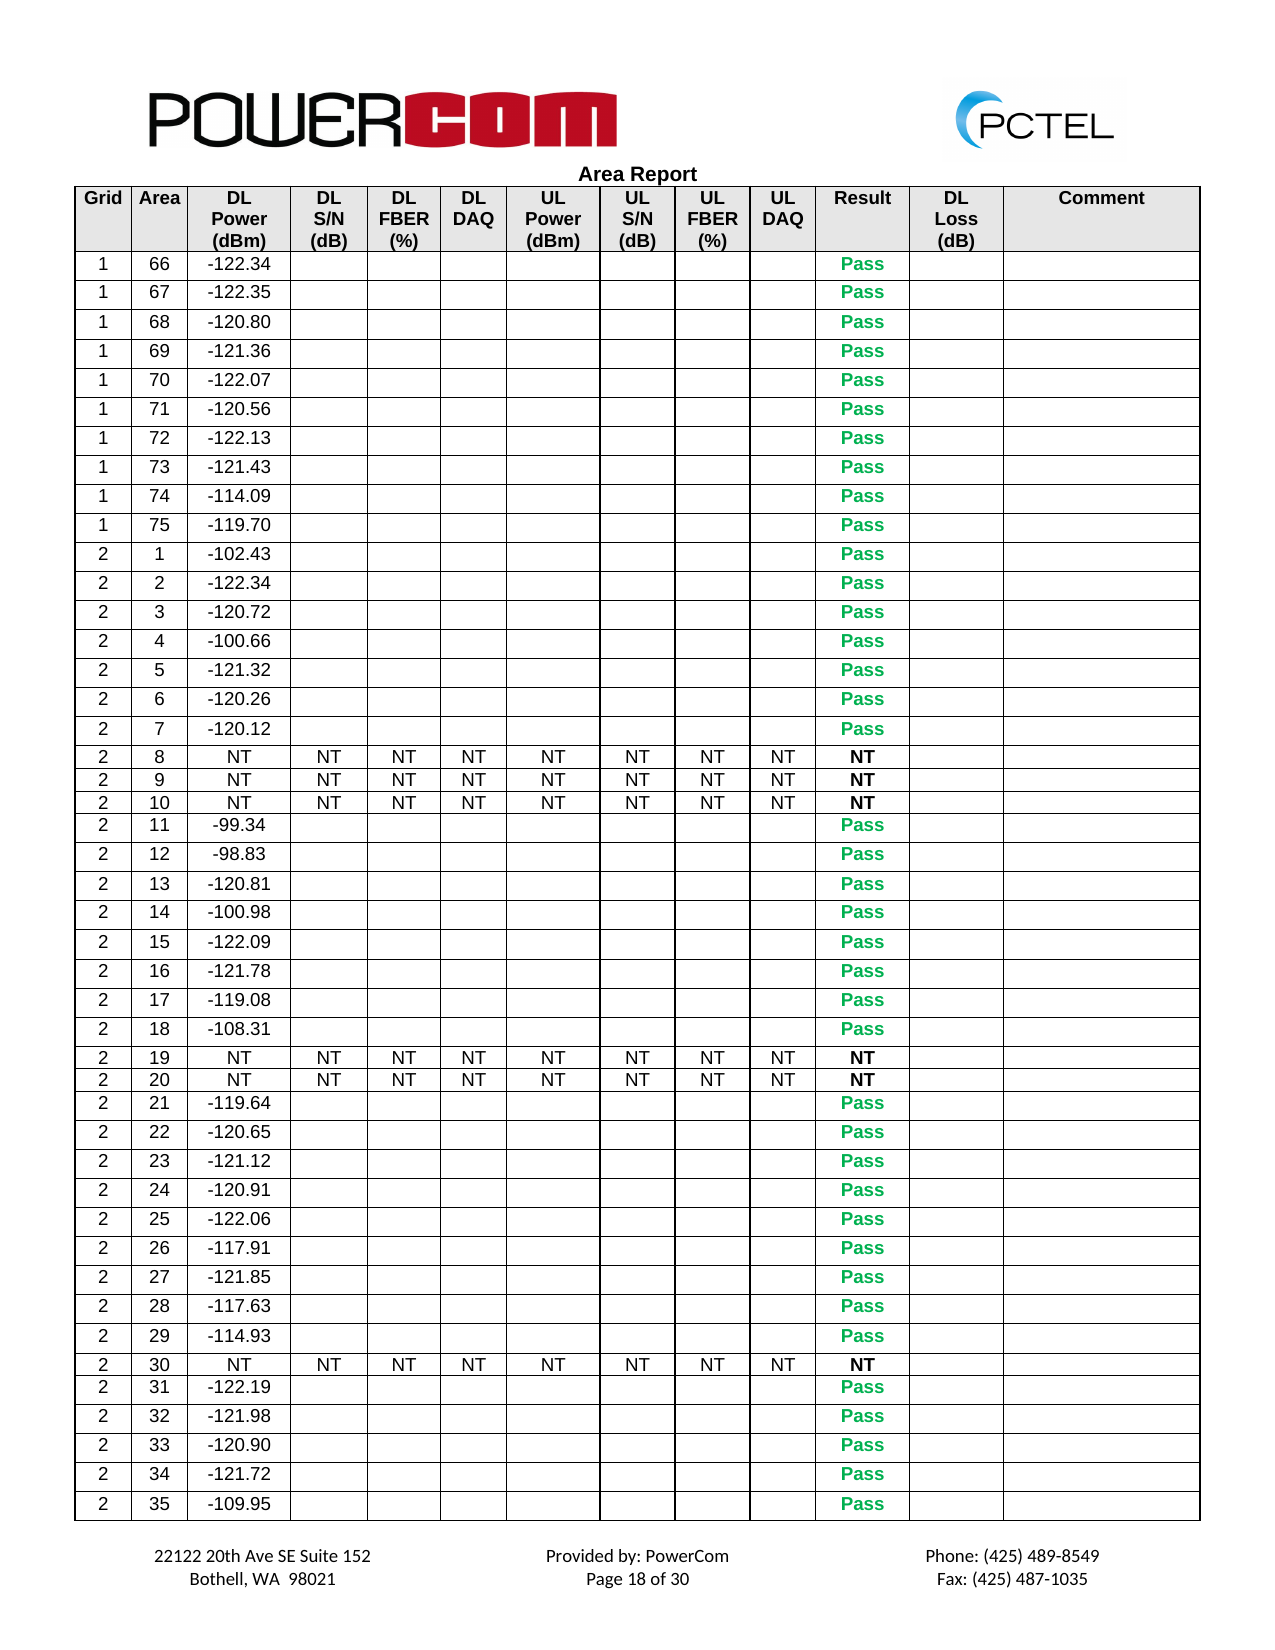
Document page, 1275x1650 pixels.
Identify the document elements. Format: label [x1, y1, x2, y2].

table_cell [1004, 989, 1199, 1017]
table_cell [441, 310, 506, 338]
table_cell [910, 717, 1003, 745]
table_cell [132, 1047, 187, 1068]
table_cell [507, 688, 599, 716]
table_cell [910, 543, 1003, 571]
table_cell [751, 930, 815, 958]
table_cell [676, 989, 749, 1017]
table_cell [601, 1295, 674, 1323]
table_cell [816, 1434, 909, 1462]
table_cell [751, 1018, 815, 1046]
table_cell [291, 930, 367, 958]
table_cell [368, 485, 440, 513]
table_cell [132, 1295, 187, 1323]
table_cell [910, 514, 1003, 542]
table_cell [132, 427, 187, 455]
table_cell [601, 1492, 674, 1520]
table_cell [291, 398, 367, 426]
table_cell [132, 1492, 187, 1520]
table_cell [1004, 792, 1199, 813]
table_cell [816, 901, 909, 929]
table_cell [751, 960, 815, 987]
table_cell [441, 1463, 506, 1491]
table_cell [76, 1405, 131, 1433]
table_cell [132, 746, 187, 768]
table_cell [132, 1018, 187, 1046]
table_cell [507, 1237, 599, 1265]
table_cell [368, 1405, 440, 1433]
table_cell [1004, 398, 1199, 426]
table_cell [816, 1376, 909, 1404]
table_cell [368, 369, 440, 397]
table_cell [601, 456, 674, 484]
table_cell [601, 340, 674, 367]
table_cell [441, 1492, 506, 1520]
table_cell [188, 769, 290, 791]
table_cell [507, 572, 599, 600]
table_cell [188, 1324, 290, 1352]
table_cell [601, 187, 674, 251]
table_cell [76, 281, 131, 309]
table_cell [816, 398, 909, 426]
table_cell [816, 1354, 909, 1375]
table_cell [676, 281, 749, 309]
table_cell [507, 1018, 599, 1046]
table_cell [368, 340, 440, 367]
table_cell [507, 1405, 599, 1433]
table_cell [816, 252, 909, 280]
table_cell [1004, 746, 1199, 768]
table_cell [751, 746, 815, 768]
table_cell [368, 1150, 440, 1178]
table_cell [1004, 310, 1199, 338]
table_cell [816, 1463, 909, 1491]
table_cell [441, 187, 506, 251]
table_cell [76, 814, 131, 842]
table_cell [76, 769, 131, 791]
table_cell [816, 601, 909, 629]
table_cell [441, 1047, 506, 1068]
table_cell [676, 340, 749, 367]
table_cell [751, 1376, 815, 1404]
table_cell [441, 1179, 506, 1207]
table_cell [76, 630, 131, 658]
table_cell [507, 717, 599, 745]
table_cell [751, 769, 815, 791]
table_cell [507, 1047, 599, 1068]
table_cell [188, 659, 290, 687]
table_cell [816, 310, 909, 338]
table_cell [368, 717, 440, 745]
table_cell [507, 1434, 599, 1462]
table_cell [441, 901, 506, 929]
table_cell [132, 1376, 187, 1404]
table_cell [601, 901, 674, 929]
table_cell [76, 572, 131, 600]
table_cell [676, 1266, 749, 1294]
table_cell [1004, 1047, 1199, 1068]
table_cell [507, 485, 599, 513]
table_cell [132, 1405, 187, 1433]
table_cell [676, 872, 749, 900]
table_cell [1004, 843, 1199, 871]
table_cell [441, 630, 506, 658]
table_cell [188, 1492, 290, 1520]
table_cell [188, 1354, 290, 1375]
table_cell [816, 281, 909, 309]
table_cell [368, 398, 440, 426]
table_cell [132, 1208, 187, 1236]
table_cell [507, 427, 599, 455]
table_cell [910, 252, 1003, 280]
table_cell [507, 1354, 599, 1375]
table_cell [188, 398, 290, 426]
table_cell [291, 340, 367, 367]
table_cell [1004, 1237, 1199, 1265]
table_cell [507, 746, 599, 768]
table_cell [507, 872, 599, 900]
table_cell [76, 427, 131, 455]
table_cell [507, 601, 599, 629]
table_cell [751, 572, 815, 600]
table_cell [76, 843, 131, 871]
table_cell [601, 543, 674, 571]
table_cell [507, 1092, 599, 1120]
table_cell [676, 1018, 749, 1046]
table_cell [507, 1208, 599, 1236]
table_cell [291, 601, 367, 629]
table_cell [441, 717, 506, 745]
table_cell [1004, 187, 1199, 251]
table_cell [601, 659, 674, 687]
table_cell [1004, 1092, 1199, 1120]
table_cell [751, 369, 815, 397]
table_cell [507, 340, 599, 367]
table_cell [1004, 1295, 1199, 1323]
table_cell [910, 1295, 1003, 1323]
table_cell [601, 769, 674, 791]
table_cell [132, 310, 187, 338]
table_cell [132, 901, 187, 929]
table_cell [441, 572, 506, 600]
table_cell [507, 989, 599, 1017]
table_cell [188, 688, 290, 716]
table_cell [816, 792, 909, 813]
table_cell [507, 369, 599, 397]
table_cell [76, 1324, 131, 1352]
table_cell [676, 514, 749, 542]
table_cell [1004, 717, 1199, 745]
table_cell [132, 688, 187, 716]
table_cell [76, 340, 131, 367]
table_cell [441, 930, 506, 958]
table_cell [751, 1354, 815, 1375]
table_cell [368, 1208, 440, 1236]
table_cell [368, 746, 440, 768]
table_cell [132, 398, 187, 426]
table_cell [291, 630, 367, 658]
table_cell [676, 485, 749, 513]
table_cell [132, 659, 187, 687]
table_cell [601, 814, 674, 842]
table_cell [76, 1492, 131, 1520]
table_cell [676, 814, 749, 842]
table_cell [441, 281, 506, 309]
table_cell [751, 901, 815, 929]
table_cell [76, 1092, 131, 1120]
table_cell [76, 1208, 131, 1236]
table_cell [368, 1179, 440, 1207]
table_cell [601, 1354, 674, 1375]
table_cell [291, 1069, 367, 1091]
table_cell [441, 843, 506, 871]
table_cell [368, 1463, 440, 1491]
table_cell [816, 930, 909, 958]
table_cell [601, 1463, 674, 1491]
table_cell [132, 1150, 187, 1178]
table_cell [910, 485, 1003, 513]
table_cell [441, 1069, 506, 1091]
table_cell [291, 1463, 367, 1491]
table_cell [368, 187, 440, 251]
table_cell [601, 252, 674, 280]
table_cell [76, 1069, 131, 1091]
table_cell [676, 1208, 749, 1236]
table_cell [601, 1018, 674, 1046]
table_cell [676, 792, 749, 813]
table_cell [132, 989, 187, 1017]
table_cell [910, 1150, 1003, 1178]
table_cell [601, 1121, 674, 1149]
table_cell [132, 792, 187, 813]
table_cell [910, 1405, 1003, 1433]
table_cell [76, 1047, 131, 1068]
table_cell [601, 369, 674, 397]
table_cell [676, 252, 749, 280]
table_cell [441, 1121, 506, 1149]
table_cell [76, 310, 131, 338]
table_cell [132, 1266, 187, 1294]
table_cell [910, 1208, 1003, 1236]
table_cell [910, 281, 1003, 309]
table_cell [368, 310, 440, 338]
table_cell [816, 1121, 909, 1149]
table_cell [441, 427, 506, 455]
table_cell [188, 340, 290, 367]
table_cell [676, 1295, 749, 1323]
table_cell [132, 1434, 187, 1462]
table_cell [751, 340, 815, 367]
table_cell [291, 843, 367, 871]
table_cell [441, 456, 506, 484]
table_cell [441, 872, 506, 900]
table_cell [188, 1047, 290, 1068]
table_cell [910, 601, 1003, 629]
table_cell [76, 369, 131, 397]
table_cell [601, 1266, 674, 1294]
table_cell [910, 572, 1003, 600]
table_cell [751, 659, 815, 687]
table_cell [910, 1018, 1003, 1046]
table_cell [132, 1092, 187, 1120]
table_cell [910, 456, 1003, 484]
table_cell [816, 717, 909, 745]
picture [148, 91, 617, 148]
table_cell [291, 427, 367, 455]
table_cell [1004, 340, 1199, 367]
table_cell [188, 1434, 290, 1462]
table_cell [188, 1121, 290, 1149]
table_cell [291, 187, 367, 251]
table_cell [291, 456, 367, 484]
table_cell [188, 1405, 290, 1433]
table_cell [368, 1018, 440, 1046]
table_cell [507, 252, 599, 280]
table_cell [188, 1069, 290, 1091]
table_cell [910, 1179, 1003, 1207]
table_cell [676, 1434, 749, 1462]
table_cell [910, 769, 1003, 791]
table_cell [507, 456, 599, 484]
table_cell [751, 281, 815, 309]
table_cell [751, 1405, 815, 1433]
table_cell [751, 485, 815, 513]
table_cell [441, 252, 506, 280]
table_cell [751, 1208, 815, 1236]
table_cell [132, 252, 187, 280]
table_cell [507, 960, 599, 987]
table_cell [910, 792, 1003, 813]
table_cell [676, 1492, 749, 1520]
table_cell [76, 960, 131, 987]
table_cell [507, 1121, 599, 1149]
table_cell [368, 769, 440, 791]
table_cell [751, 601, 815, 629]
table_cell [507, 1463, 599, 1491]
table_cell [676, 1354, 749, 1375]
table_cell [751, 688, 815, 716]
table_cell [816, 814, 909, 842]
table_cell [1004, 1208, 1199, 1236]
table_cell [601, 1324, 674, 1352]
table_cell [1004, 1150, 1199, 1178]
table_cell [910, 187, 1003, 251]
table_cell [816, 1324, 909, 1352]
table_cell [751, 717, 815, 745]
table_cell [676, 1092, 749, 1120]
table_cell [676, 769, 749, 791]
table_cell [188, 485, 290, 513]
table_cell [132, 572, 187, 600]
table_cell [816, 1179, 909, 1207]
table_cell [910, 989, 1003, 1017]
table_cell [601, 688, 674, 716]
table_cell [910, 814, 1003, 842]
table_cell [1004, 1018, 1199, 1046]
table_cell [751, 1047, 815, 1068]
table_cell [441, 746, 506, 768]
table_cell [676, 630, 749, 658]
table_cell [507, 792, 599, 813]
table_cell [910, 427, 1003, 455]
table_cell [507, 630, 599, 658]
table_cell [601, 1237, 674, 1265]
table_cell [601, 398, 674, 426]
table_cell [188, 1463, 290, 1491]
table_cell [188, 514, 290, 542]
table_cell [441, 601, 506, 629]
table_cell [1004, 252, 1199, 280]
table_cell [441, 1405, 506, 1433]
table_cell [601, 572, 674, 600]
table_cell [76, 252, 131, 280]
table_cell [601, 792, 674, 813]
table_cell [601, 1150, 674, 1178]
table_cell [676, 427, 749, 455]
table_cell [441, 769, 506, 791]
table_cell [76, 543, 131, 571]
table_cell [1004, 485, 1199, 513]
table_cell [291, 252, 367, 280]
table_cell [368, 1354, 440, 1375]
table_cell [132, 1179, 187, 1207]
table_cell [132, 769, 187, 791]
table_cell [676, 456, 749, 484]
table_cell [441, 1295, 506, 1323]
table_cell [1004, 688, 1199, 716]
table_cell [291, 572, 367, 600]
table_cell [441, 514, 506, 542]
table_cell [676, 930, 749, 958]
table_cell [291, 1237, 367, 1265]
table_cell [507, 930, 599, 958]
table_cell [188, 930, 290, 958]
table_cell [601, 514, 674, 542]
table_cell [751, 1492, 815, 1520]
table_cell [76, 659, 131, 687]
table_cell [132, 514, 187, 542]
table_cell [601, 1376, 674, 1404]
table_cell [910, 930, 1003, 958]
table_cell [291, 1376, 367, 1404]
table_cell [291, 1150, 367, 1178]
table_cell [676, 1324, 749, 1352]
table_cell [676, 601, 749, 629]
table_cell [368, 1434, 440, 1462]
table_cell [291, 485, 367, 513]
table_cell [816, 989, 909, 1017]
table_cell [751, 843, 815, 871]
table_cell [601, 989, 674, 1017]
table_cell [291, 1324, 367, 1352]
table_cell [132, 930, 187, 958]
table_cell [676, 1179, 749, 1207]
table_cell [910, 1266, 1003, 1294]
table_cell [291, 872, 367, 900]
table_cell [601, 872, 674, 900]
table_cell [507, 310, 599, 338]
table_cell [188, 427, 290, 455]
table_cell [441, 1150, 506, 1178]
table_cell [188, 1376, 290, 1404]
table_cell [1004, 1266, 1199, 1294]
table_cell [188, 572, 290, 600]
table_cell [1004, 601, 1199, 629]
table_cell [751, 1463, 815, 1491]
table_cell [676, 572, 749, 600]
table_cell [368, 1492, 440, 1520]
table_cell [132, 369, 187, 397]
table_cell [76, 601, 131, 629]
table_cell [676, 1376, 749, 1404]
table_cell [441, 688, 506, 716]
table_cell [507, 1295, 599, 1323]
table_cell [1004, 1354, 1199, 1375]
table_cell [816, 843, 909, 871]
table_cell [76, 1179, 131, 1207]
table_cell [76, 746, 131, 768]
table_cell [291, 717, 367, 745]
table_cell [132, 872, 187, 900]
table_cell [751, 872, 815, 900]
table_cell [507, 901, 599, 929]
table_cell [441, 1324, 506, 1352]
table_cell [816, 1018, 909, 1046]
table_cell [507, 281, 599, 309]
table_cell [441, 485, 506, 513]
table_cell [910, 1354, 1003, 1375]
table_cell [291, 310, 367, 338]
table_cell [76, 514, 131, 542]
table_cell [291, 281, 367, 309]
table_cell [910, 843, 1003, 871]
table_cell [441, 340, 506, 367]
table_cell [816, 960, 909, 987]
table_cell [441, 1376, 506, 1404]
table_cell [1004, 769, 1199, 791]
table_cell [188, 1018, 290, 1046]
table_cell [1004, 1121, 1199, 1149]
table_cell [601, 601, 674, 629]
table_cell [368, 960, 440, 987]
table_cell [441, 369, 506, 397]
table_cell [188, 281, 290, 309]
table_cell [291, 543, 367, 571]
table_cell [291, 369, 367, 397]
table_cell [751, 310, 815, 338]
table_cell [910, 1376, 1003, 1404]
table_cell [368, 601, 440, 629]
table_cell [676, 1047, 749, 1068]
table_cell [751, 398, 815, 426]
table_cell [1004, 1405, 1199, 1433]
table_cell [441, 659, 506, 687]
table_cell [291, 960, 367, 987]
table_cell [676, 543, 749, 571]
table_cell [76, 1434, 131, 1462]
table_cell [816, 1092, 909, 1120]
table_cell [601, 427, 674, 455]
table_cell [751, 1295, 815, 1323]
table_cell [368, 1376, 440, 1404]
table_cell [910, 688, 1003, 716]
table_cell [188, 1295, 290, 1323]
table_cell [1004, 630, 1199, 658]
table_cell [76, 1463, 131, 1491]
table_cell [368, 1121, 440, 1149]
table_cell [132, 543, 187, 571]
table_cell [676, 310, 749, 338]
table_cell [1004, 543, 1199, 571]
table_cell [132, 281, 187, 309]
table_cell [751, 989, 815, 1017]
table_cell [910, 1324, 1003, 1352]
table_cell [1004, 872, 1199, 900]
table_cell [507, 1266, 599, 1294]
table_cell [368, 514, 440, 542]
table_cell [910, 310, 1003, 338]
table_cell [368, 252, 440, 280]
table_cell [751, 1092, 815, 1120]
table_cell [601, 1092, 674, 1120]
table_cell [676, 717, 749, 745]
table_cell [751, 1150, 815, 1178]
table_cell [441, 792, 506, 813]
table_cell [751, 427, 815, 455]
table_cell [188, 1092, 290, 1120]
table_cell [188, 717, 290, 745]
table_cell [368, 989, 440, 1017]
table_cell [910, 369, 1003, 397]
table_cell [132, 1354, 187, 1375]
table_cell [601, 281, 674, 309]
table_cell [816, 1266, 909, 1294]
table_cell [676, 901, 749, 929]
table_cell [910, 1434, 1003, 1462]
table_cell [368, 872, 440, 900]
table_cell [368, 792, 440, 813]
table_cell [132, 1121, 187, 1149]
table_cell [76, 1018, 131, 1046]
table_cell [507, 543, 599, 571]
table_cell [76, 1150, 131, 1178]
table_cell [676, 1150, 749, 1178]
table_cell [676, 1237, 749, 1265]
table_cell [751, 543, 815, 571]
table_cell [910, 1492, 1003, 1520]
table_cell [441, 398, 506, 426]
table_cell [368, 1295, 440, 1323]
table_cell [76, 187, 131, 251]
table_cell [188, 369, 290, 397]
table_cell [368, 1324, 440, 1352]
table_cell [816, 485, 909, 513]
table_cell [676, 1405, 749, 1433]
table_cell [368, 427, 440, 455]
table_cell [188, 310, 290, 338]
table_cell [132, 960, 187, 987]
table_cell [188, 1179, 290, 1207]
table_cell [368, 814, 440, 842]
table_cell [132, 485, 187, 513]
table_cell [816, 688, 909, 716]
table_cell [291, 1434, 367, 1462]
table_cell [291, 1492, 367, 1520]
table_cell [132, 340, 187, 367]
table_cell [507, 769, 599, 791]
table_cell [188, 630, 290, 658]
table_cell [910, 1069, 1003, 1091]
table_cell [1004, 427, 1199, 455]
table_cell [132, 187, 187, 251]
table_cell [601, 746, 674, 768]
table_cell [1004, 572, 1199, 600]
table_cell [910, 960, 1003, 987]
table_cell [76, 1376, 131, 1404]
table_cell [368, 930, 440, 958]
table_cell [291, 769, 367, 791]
picture [942, 77, 1127, 162]
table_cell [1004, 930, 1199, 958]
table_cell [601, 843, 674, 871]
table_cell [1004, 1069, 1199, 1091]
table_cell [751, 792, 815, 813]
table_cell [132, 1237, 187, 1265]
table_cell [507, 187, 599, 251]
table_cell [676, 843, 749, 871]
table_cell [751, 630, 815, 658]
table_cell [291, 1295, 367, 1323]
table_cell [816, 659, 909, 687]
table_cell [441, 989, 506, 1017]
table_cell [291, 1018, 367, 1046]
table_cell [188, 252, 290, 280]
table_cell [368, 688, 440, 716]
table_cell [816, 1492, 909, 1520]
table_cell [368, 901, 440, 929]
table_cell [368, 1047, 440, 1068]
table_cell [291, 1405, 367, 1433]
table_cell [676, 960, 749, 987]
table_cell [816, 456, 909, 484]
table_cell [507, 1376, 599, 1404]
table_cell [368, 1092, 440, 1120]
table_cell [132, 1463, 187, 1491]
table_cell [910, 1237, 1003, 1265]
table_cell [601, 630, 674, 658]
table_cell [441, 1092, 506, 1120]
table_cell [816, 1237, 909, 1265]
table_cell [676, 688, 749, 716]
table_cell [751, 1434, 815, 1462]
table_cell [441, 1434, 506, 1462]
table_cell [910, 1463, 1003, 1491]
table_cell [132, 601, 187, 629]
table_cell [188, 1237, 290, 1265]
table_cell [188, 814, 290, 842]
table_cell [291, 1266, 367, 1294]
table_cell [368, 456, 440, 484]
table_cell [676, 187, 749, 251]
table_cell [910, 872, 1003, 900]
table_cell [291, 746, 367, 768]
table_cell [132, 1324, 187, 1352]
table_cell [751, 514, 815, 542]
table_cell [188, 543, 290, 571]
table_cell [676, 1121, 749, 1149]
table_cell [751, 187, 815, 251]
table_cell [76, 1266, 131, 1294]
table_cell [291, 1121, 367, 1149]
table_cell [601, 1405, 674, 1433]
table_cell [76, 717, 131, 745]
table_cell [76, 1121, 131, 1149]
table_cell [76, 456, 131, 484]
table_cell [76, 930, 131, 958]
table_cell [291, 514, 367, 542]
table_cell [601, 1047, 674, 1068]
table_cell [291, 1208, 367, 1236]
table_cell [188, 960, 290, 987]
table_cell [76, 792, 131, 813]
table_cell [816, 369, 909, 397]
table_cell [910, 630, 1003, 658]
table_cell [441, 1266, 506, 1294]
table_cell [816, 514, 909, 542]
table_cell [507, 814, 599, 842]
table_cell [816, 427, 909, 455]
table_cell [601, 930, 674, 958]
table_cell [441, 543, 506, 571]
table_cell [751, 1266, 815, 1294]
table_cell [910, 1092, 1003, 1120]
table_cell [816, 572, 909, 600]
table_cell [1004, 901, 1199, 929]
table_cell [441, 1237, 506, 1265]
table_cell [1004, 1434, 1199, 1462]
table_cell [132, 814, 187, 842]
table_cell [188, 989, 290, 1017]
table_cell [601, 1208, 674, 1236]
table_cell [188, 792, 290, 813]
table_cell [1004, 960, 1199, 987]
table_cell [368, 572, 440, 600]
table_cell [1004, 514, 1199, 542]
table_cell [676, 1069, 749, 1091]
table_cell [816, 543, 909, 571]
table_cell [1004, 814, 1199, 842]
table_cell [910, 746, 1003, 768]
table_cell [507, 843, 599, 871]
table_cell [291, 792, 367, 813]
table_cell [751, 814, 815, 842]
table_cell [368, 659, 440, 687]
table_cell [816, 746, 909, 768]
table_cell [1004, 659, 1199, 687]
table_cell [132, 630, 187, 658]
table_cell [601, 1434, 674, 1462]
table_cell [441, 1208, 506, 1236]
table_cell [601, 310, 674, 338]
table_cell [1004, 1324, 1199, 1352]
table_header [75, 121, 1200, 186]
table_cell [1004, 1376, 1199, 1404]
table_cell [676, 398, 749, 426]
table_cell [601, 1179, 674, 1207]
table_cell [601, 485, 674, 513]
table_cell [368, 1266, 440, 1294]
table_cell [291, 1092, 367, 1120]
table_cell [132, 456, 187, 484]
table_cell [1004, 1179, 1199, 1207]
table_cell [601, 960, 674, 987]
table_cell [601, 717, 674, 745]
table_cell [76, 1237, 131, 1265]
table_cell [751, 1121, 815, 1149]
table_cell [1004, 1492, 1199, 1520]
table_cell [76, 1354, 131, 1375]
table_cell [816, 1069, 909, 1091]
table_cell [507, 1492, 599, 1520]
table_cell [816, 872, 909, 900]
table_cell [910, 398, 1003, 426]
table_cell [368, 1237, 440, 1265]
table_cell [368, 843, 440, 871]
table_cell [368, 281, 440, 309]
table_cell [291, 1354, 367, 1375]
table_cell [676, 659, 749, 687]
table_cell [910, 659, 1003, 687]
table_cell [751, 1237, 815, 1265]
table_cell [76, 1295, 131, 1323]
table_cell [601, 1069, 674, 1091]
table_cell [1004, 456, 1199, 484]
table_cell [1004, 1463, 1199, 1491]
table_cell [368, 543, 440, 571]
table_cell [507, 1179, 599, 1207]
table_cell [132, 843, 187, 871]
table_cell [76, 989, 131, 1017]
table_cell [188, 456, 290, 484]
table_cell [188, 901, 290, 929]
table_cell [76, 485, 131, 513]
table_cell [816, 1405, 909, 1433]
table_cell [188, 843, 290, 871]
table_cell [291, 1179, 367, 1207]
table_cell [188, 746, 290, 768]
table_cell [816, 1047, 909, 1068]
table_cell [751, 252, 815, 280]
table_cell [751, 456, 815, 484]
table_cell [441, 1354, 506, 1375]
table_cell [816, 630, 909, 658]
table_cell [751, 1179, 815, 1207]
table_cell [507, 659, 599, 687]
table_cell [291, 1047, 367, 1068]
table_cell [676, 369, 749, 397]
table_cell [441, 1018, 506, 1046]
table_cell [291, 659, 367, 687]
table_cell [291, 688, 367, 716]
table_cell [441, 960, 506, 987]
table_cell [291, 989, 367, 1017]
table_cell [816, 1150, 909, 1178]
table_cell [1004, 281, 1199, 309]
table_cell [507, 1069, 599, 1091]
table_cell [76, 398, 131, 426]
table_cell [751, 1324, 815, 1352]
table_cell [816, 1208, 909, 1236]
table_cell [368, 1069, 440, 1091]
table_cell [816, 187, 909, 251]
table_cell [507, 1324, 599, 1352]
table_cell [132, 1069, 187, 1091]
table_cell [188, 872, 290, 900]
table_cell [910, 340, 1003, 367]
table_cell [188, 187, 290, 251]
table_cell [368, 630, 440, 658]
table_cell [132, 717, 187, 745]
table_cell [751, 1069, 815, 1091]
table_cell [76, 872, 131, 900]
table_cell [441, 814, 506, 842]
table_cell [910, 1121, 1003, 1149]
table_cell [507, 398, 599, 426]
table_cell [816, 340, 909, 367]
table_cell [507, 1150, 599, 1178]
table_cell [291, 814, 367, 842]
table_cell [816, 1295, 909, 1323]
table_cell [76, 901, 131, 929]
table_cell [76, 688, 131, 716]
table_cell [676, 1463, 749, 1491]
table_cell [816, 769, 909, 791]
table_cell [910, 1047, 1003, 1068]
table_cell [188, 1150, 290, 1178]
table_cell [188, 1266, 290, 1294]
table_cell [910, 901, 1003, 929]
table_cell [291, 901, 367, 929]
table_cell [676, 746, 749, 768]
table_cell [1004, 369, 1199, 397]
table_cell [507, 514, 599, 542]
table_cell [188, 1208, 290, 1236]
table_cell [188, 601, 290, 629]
